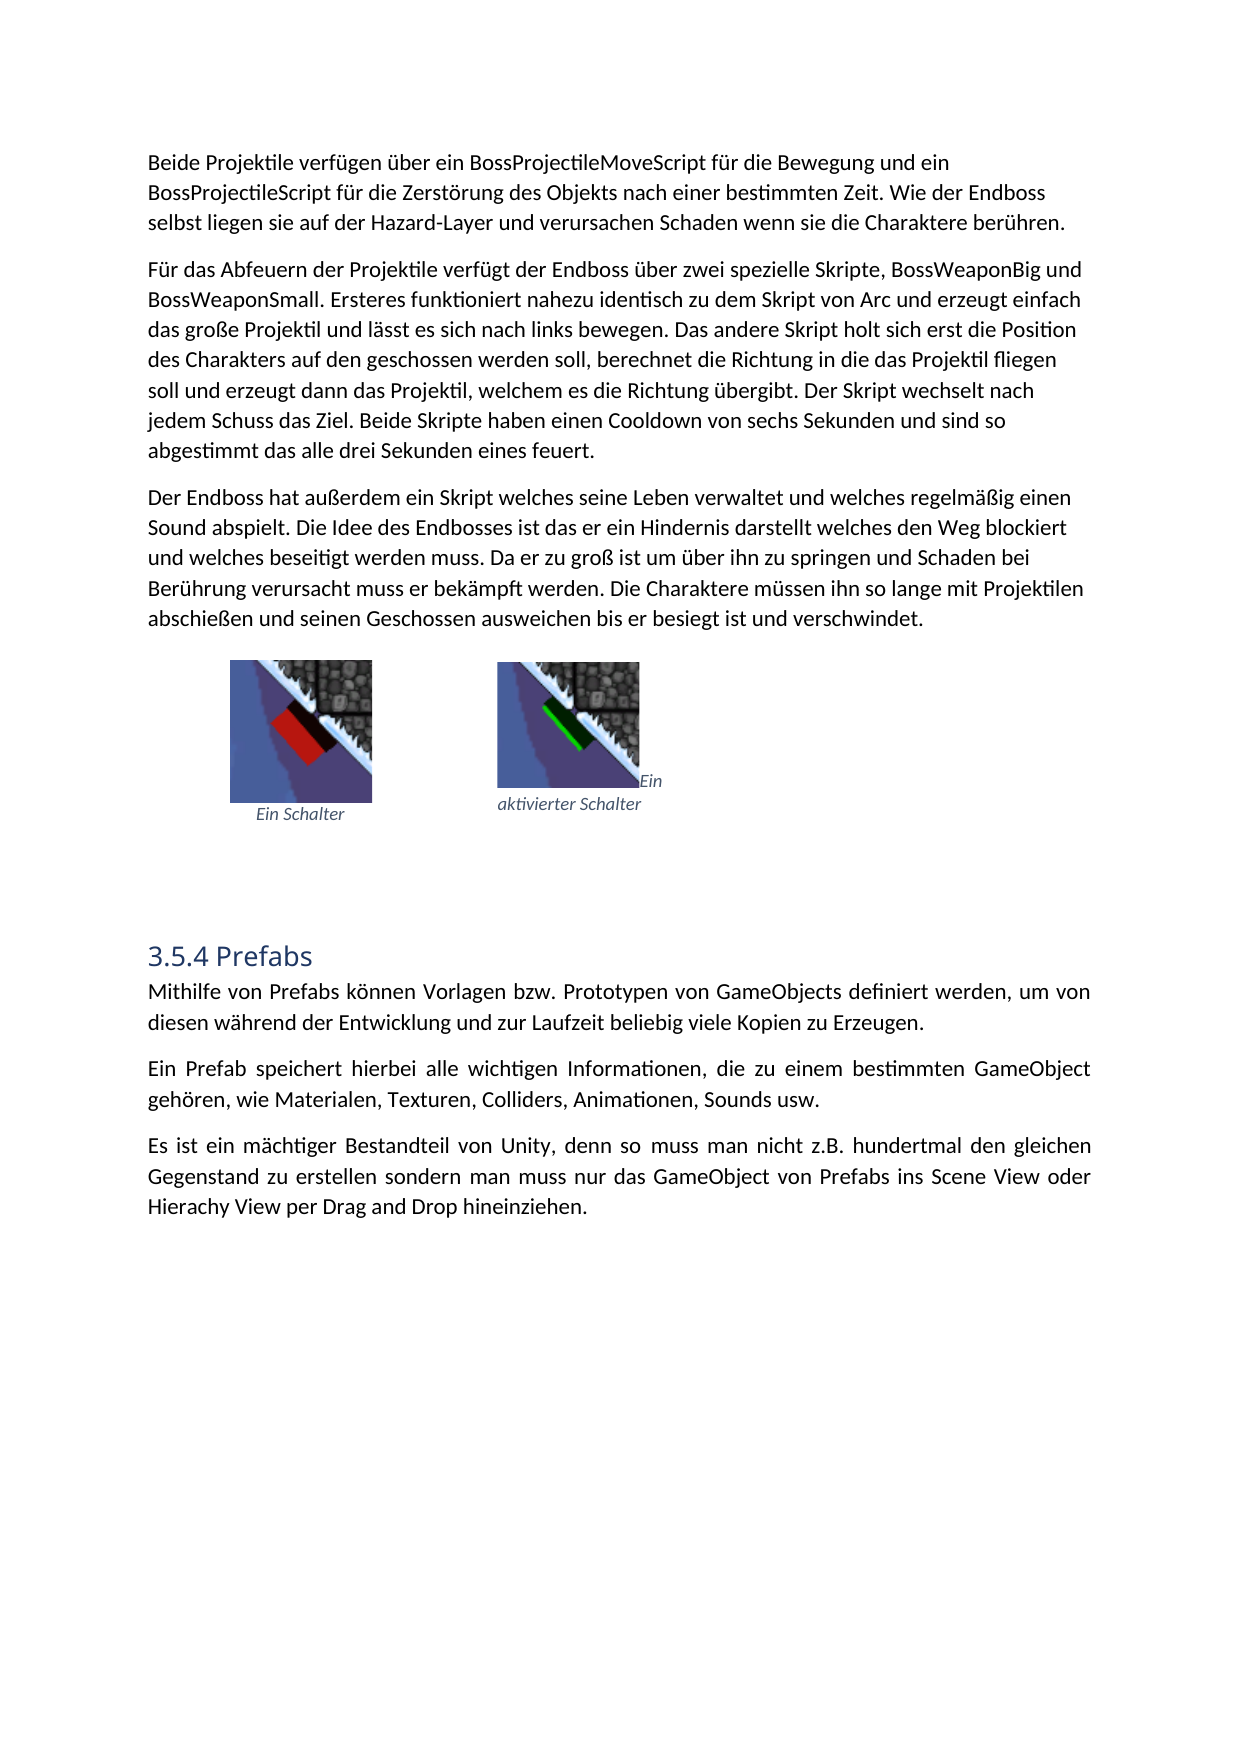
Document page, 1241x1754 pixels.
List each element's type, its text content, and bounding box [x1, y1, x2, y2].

text Ein Prefab speichert hierbei alle wichtigen Informationen, die zu einem bestimmten GameObject gehören, wie Materialen, Texturen, Colliders, Animationen, Sounds usw. [148, 1054, 1093, 1113]
text Es ist ein mächtiger Bestandteil von Unity, denn so muss man nicht z.B. hundertmal den gleichen Gegenstand zu erstellen sondern man muss nur das GameObject von Prefabs ins Scene View oder Hierachy View per Drag and Drop hineinziehen. [148, 1132, 1093, 1220]
picture [230, 660, 373, 803]
text Der Endboss hat außerdem ein Skript welches seine Leben verwaltet und welches regelmäßig einen Sound abspielt. Die Idee des Endbosses ist das er ein Hindernis darstellt welches den Weg blockiert und welches beseitigt werden muss. Da er zu groß ist um über ihn zu springen und Schaden bei Berührung verursacht muss er bekämpft werden. Die Charaktere müssen ihn so lange mit Projektilen abschießen und seinen Geschossen ausweichen bis er besiegt ist und verschwindet. [148, 483, 1093, 632]
subtitle 3.5.4 Prefabs [148, 938, 1093, 974]
text Beide Projektile verfügen über ein BossProjectileMoveScript für die Bewegung und ein BossProjectileScript für die Zerstörung des Objekts nach einer bestimmten Zeit. Wie der Endboss selbst liegen sie auf der Hazard-Layer und verursachen Schaden wenn sie die Charaktere berühren. [148, 148, 1093, 236]
picture [497, 662, 640, 788]
text Mithilfe von Prefabs können Vorlagen bzw. Prototypen von GameObjects definiert werden, um von diesen während der Entwicklung und zur Laufzeit beliebig viele Kopien zu Erzeugen. [148, 977, 1093, 1036]
text Für das Abfeuern der Projektile verfügt der Endboss über zwei spezielle Skripte, BossWeaponBig und BossWeaponSmall. Ersteres funktioniert nahezu identisch zu dem Skript von Arc und erzeugt einfach das große Projektil und lässt es sich nach links bewegen. Das andere Skript holt sich erst die Position des Charakters auf den geschossen werden soll, berechnet die Richtung in die das Projektil fliegen soll und erzeugt dann das Projektil, welchem es die Richtung übergibt. Der Skript wechselt nach jedem Schuss das Ziel. Beide Skripte haben einen Cooldown von sechs Sekunden und sind so abgestimmt das alle drei Sekunden eines feuert. [148, 255, 1093, 464]
